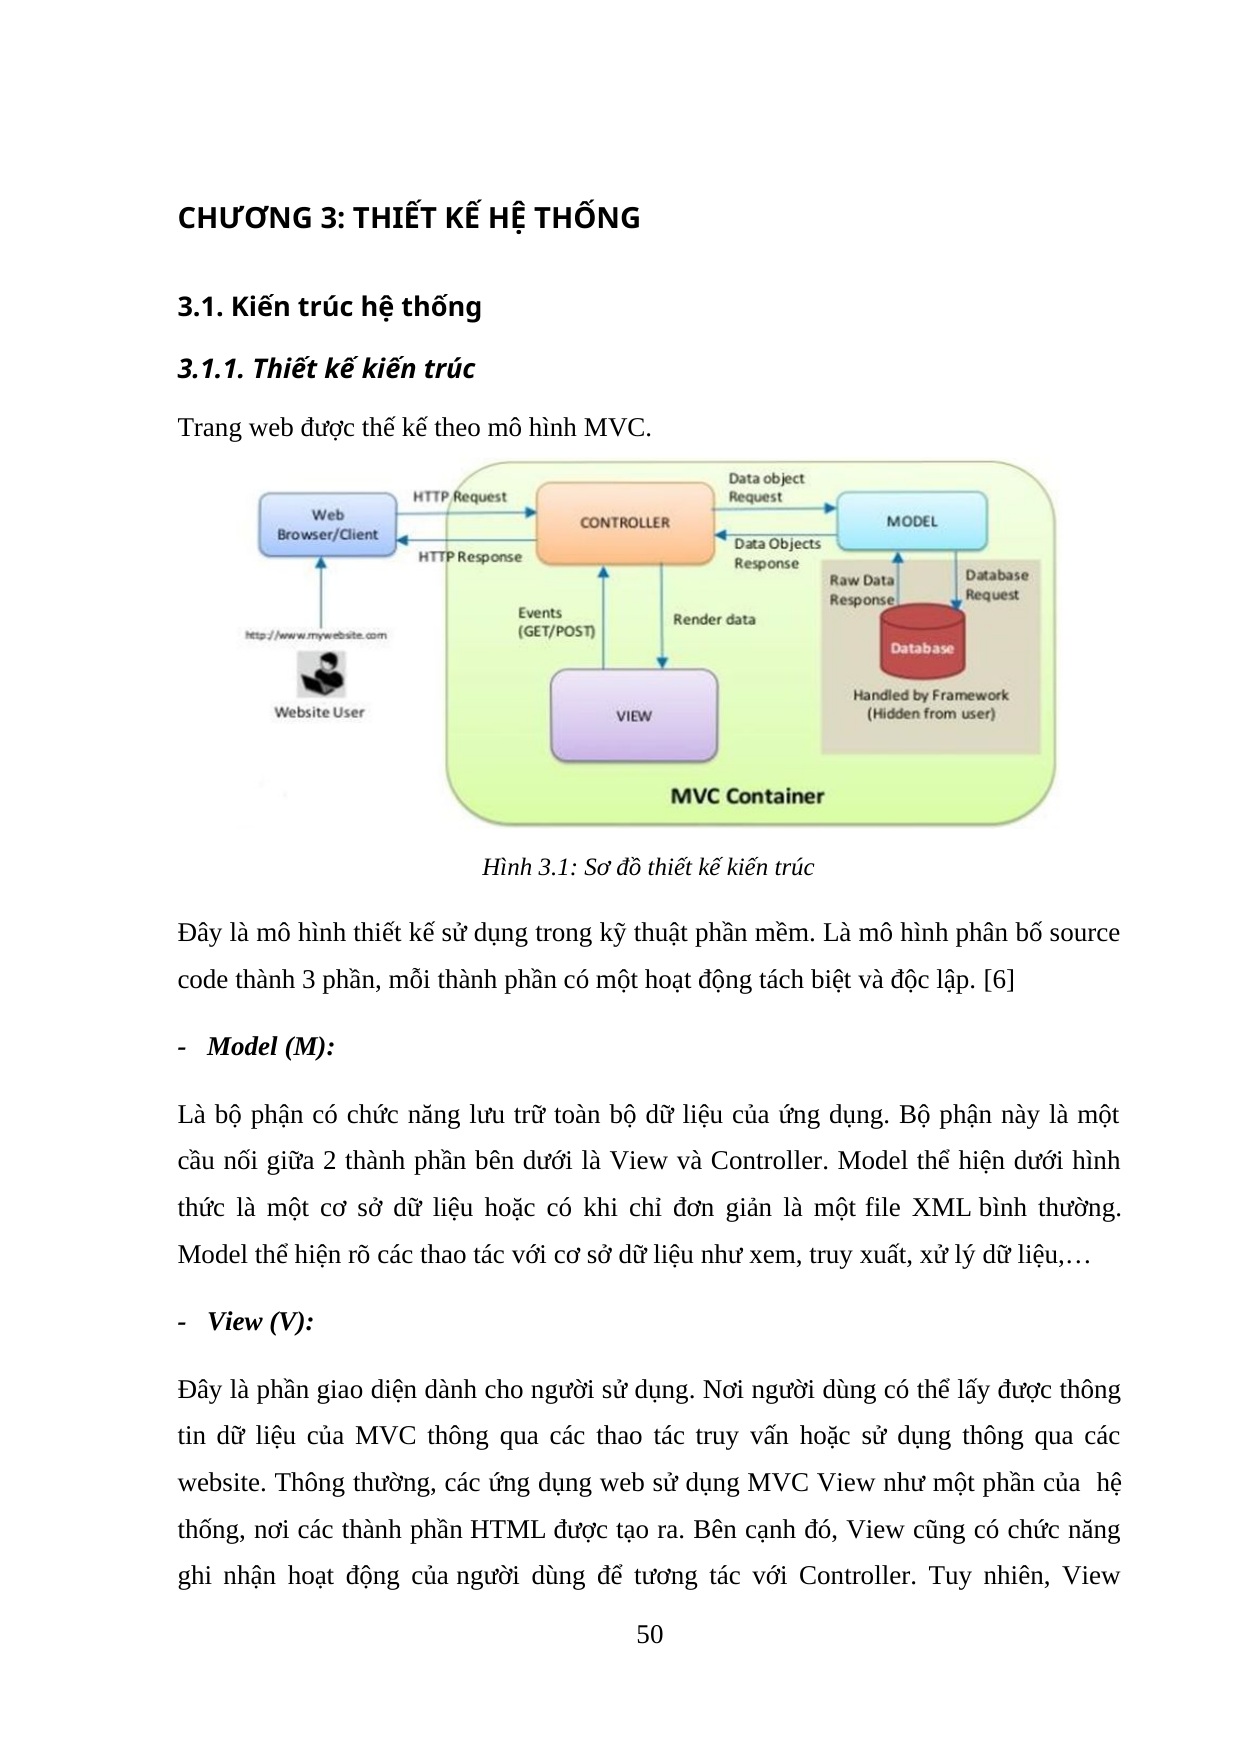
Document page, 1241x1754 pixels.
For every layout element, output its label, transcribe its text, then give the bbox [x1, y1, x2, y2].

subtitle 3.1.1. Thiết kế kiến trúc [177, 349, 1122, 386]
subtitle CHƯƠNG 3: THIẾT KẾ HỆ THỐNG [177, 198, 1122, 237]
text Là bộ phận có chức năng lưu trữ toàn bộ dữ liệu của ứng dụng. Bộ phận này là một cầu nối giữa 2 thành phần bên dưới là View và Controller. Model thể hiện dưới hình thức là một cơ sở dữ liệu hoặc có khi chỉ đơn giản là một file XML bình thường. Model thể hiện rõ các thao tác với cơ sở dữ liệu như xem, truy xuất, xử lý dữ liệu,… [177, 1098, 1122, 1269]
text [177, 1373, 1122, 1591]
list View (V): [177, 1305, 1122, 1336]
picture [236, 457, 1063, 829]
text Hình 3.1: Sơ đồ thiết kế kiến trúc [177, 852, 1122, 881]
subtitle 3.1. Kiến trúc hệ thống [177, 287, 1122, 324]
text Trang web được thế kế theo mô hình MVC. [177, 411, 1122, 442]
list Model (M): [177, 1030, 1122, 1061]
text Đây là mô hình thiết kế sử dụng trong kỹ thuật phần mềm. Là mô hình phân bố source code thành 3 phần, mỗi thành phần có một hoạt động tách biệt và độc lập. [177, 916, 1122, 994]
